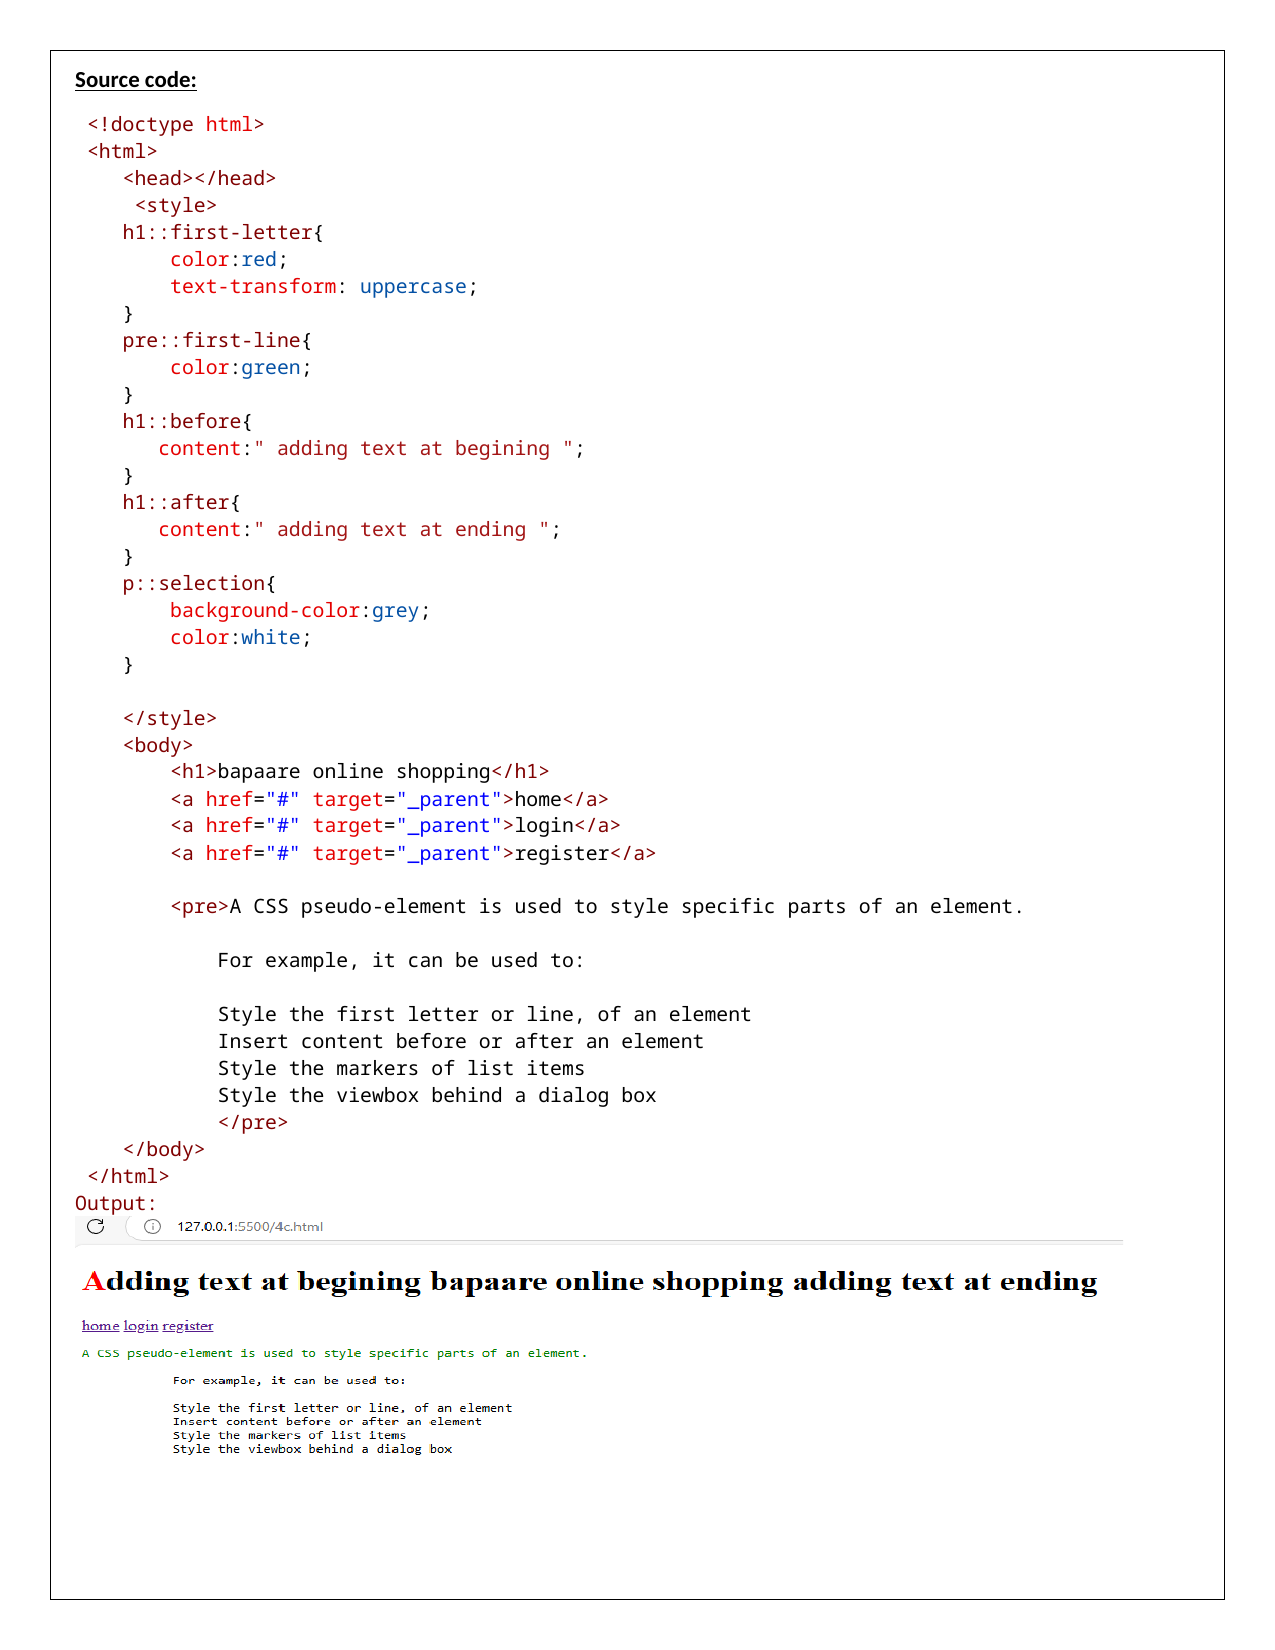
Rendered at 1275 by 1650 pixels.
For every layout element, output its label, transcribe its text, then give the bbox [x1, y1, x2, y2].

text Output: [75, 1189, 1125, 1216]
text <a href="#" target="_parent">login</a> [75, 812, 1125, 839]
text } [75, 299, 1125, 326]
text } [75, 380, 1125, 407]
text <style> [75, 191, 1125, 218]
text background-color:grey; [75, 596, 1125, 623]
text color:white; [75, 623, 1125, 650]
text Insert content before or after an element [75, 1028, 1125, 1054]
text } [75, 650, 1125, 677]
text color:red; [75, 245, 1125, 272]
picture [75, 1216, 1124, 1516]
text h1::first-letter{ [75, 218, 1125, 245]
text p::selection{ [75, 569, 1125, 596]
text </html> [75, 1162, 1125, 1189]
text For example, it can be used to: [75, 947, 1125, 974]
text </pre> [75, 1108, 1125, 1136]
text </style> [75, 704, 1125, 731]
text <head></head> [75, 164, 1125, 191]
text <body> [75, 731, 1125, 758]
text <pre>A CSS pseudo-element is used to style specific parts of an element. [75, 893, 1125, 920]
text <html> [75, 137, 1125, 164]
text content:" adding text at begining "; [75, 434, 1125, 461]
text h1::after{ [75, 488, 1125, 515]
text Style the first letter or line, of an element [75, 1001, 1125, 1028]
text } [75, 461, 1125, 488]
text color:green; [75, 353, 1125, 380]
text Style the viewbox behind a dialog box [75, 1082, 1125, 1108]
text } [75, 542, 1125, 569]
text <a href="#" target="_parent">register</a> [75, 839, 1125, 866]
text Style the markers of list items [75, 1054, 1125, 1082]
text <!doctype html> [75, 110, 1125, 137]
text </body> [75, 1136, 1125, 1162]
text pre::first-line{ [75, 326, 1125, 353]
text <a href="#" target="_parent">home</a> [75, 785, 1125, 812]
text Source code: [75, 66, 1125, 94]
text content:" adding text at ending "; [75, 515, 1125, 542]
text <h1>bapaare online shopping</h1> [75, 758, 1125, 785]
text text-transform: uppercase; [75, 272, 1125, 299]
text h1::before{ [75, 407, 1125, 434]
